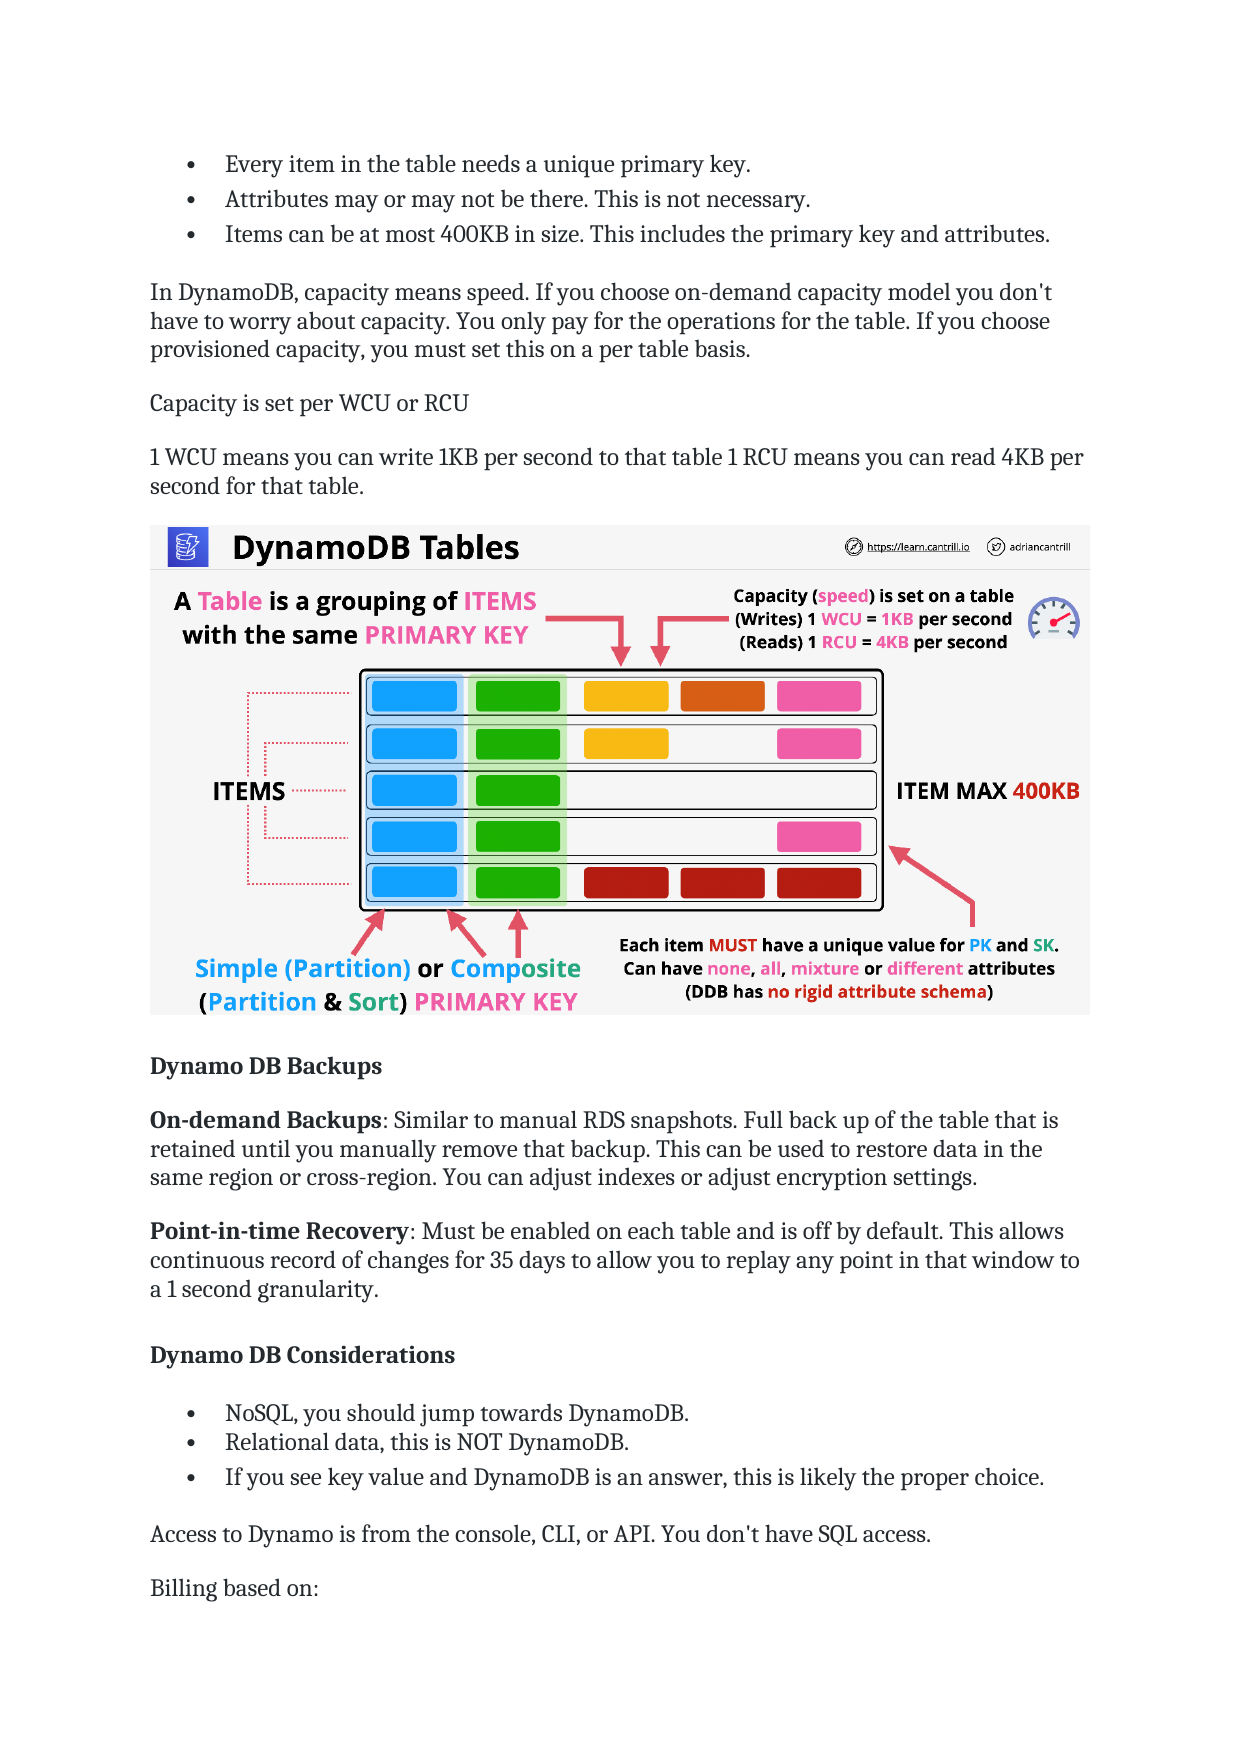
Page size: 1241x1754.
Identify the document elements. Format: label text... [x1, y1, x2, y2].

text In DynamoDB, capacity means speed. If you choose on-demand capacity model you don't have to worry about capacity. You only pay for the operations for the table. If you choose provisioned capacity, you must set this on a per table basis. [150, 278, 1090, 364]
subtitle Dynamo DB Considerations [150, 1341, 1090, 1369]
text 1 WCU means you can write 1KB per second to that table 1 RCU means you can read 4KB per second for that table. [150, 443, 1090, 500]
text On-demand Backups: Similar to manual RDS snapshots. Full back up of the table that is retained until you manually remove that backup. This can be used to restore data in the same region or cross-region. You can adjust indexes or adjust encryption settings. [150, 1106, 1090, 1192]
list Every item in the table needs a unique primary key. [187, 150, 1090, 179]
list Relational data, this is NOT DynamoDB. [187, 1427, 1090, 1456]
list Attributes may or may not be there. This is not necessary. [187, 185, 1090, 214]
text Point-in-time Recovery: Must be enabled on each table and is off by default. This allows continuous record of changes for 35 days to allow you to replay any point in that window to a 1 second granularity. [150, 1217, 1090, 1303]
list Items can be at most 400KB in size. This includes the primary key and attributes. [187, 220, 1090, 249]
text Billing based on: [150, 1574, 1090, 1603]
list If you see key value and DynamoDB is an answer, this is likely the proper choice. [187, 1462, 1090, 1491]
list NoSQL, you should jump towards DynamoDB. [187, 1399, 1090, 1427]
picture [150, 525, 1091, 1015]
subtitle Dynamo DB Backups [150, 1052, 1090, 1081]
text Capacity is set per WCU or RCU [150, 389, 1090, 418]
text Access to Dynamo is from the console, CLI, or API. You don't have SQL access. [150, 1520, 1090, 1549]
